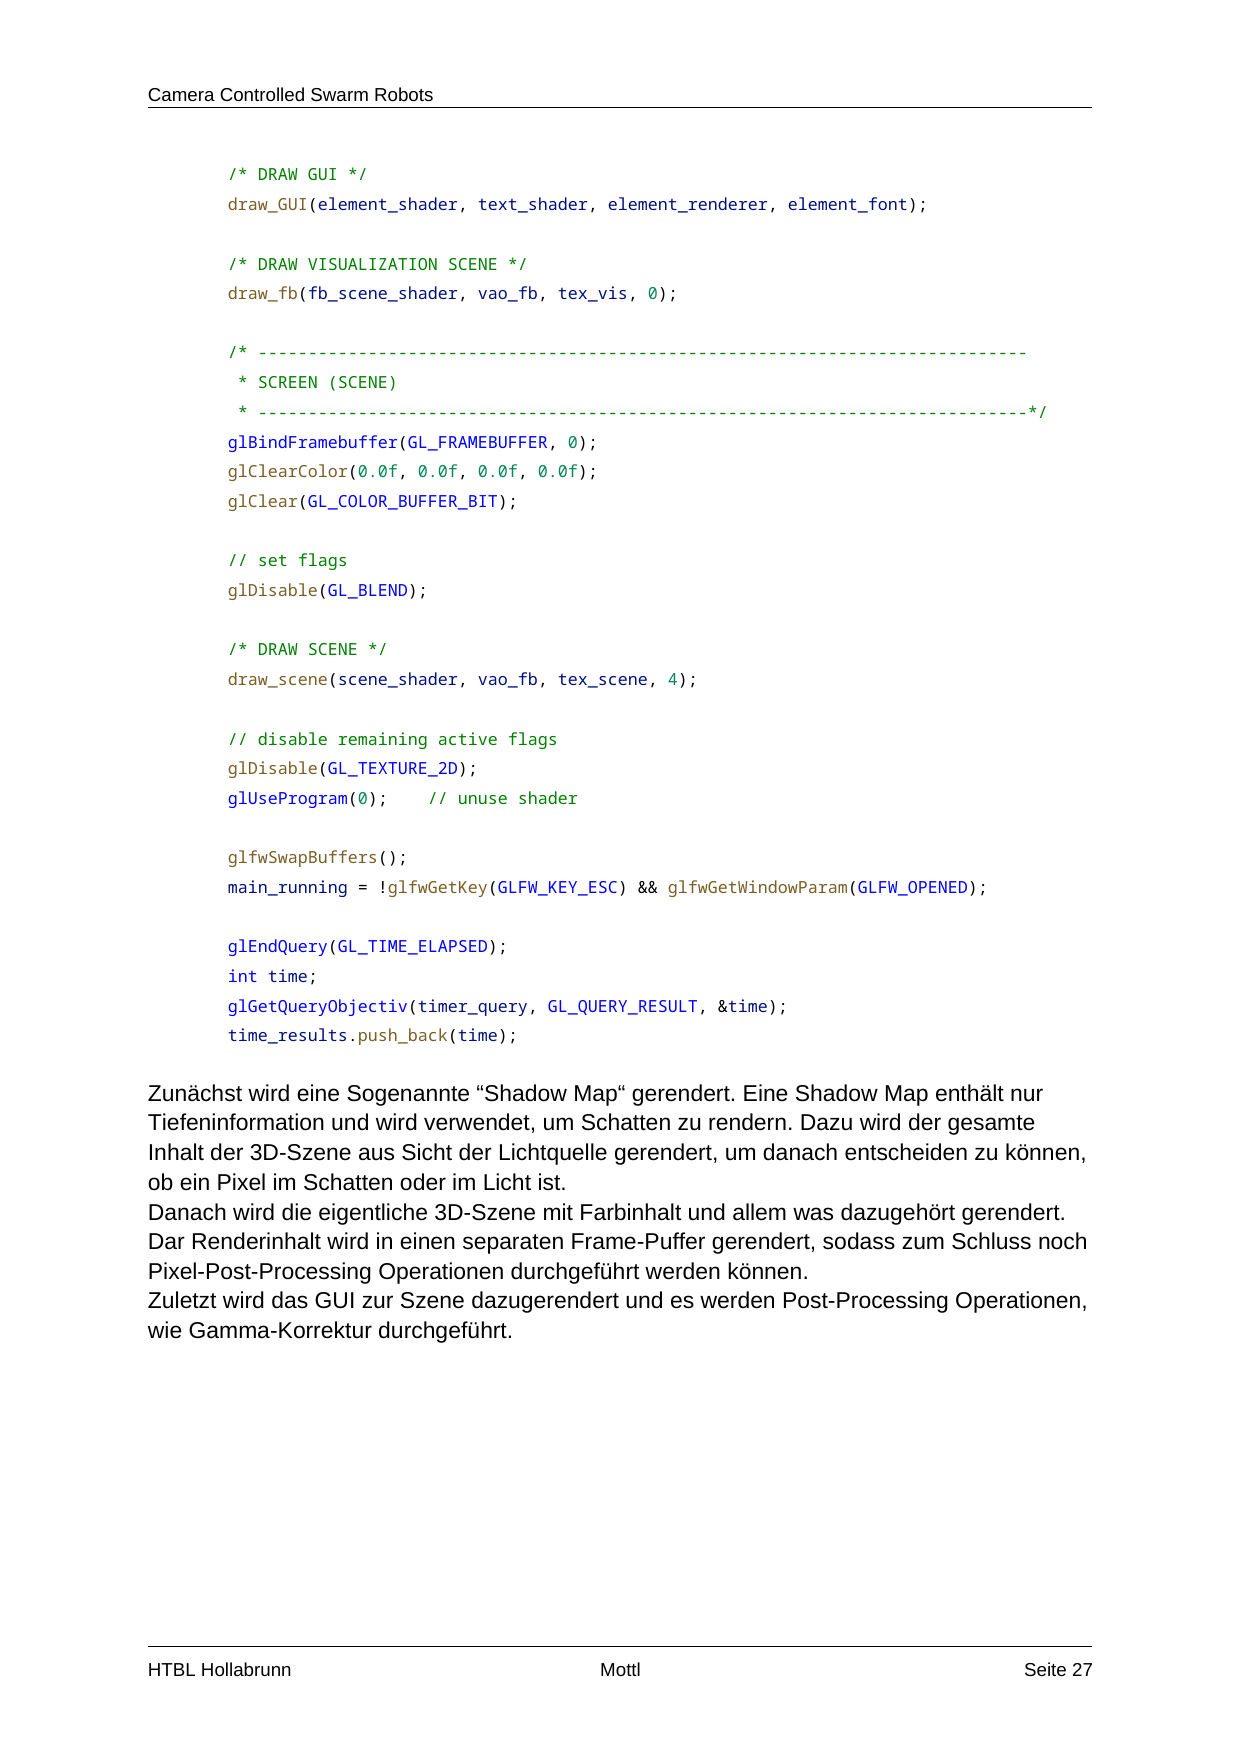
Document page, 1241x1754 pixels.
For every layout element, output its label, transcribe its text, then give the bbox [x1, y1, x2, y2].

text Zunächst wird eine Sogenannte “Shadow Map“ gerendert. Eine Shadow Map enthält nur Tiefeninformation und wird verwendet, um Schatten zu rendern. Dazu wird der gesamte Inhalt der 3D-Szene aus Sicht der Lichtquelle gerendert, um danach entscheiden zu können, ob ein Pixel im Schatten oder im Licht ist. [148, 1076, 1092, 1195]
text glBindFramebuffer(GL_FRAMEBUFFER, 0); [148, 423, 1092, 453]
text /* ----------------------------------------------------------------------------- [148, 334, 1092, 364]
text /* DRAW SCENE */ [148, 631, 1092, 661]
text main_running = !glfwGetKey(GLFW_KEY_ESC) && glfwGetWindowParam(GLFW_OPENED); [148, 868, 1092, 898]
text /* DRAW VISUALIZATION SCENE */ [148, 245, 1092, 275]
text // disable remaining active flags [148, 720, 1092, 750]
text * SCREEN (SCENE) [148, 364, 1092, 393]
text draw_scene(scene_shader, vao_fb, tex_scene, 4); [148, 661, 1092, 690]
text glDisable(GL_BLEND); [148, 572, 1092, 601]
text * -----------------------------------------------------------------------------*/ [148, 393, 1092, 423]
text // set flags [148, 542, 1092, 572]
text time_results.push_back(time); [148, 1017, 1092, 1047]
text glfwSwapBuffers(); [148, 839, 1092, 868]
text glUseProgram(0); // unuse shader [148, 779, 1092, 809]
text draw_fb(fb_scene_shader, vao_fb, tex_vis, 0); [148, 275, 1092, 304]
text Danach wird die eigentliche 3D-Szene mit Farbinhalt und allem was dazugehört gerendert. Dar Renderinhalt wird in einen separaten Frame-Puffer gerendert, sodass zum Schluss noch Pixel-Post-Processing Operationen durchgeführt werden können. [148, 1195, 1092, 1284]
text glClear(GL_COLOR_BUFFER_BIT); [148, 483, 1092, 512]
text draw_GUI(element_shader, text_shader, element_renderer, element_font); [148, 186, 1092, 215]
text glClearColor(0.0f, 0.0f, 0.0f, 0.0f); [148, 453, 1092, 483]
text glEndQuery(GL_TIME_ELAPSED); [148, 928, 1092, 958]
text glGetQueryObjectiv(timer_query, GL_QUERY_RESULT, &time); [148, 987, 1092, 1017]
text int time; [148, 958, 1092, 987]
text /* DRAW GUI */ [148, 156, 1092, 186]
text Zuletzt wird das GUI zur Szene dazugerendert und es werden Post-Processing Operationen, wie Gamma-Korrektur durchgeführt. [148, 1284, 1092, 1343]
text glDisable(GL_TEXTURE_2D); [148, 750, 1092, 779]
